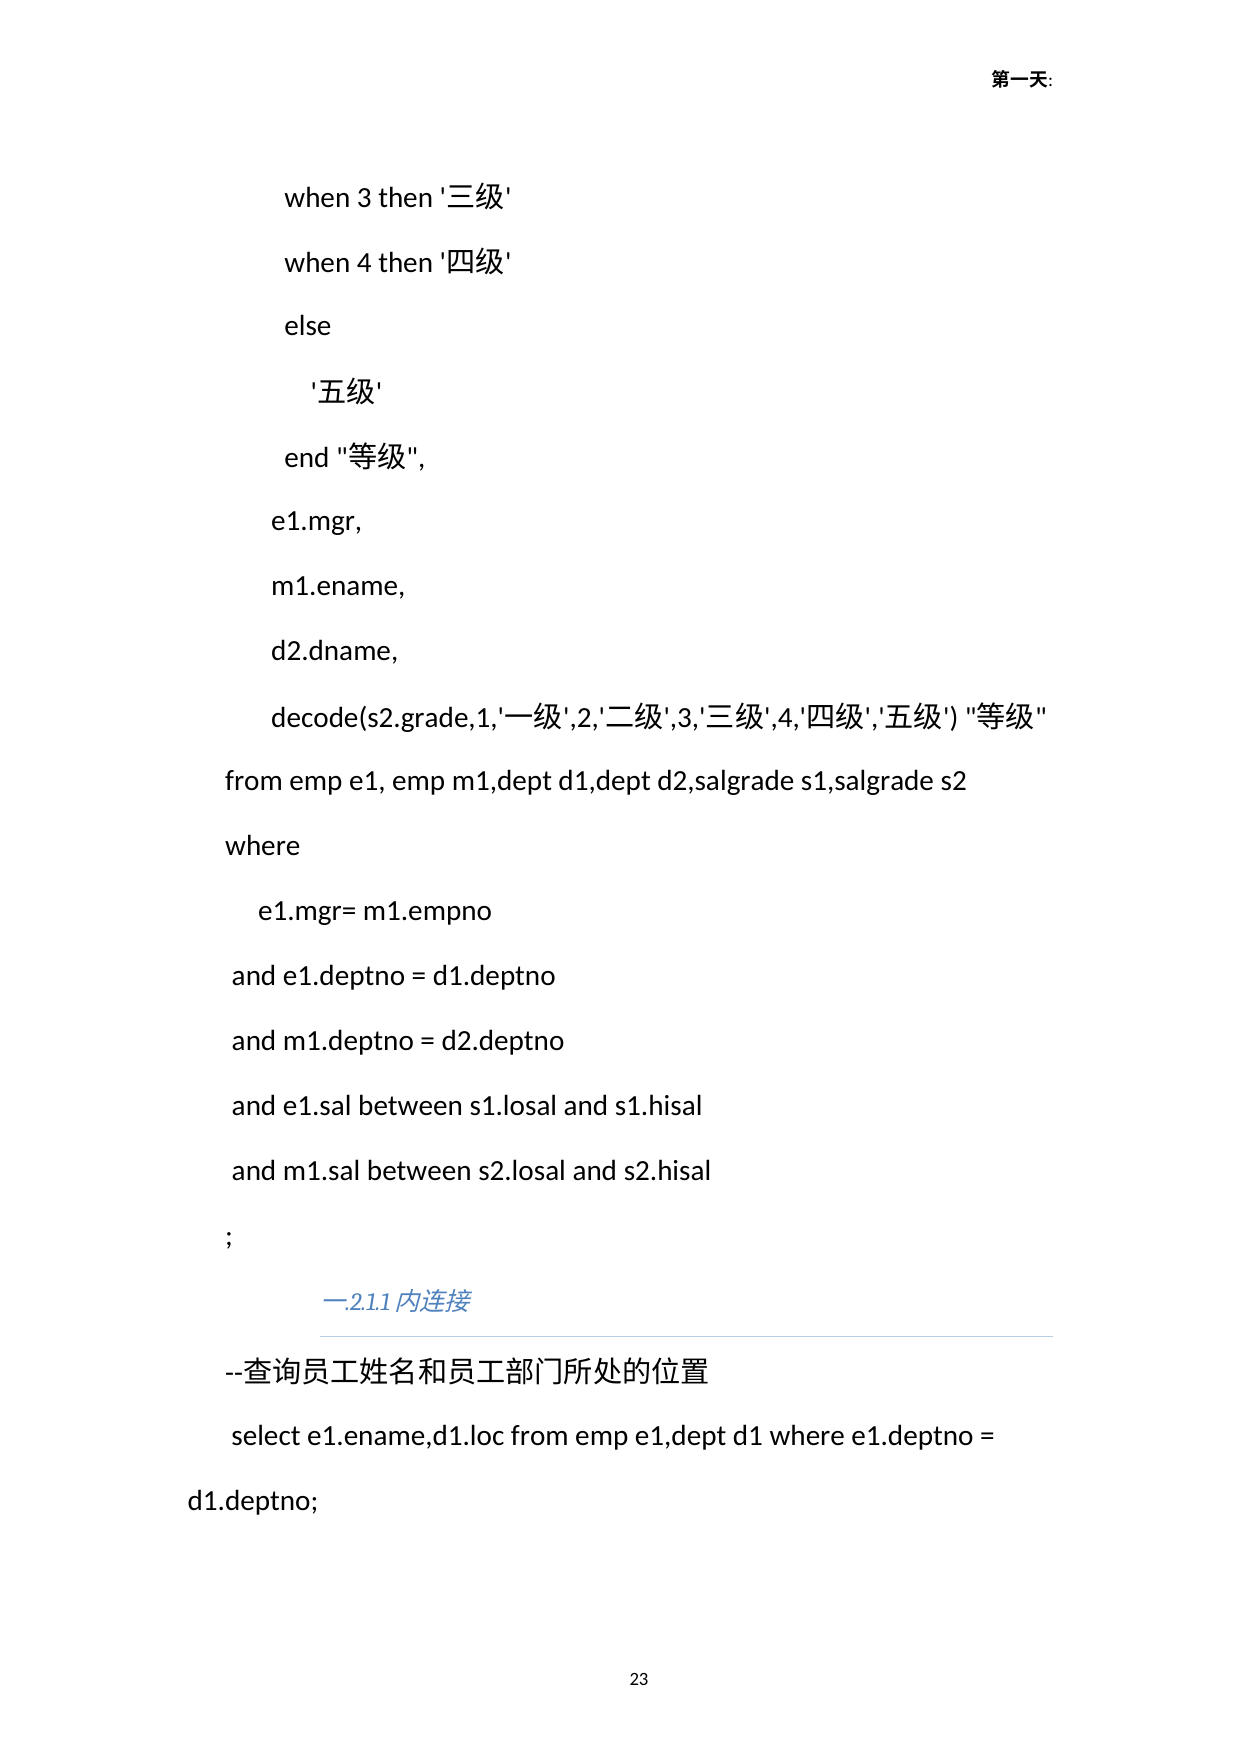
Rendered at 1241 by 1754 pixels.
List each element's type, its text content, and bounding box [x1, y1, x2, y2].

subtitle 内连接 [320, 1267, 1053, 1336]
text d2.dname, [187, 617, 1053, 682]
text e1.mgr, [187, 487, 1053, 552]
text e1.mgr= m1.empno [187, 877, 1053, 942]
text ; [187, 1202, 1053, 1267]
text and m1.deptno = d2.deptno [187, 1007, 1053, 1072]
text end "等级", [187, 422, 1053, 487]
text when 4 then '四级' [187, 227, 1053, 292]
text select e1.ename,d1.loc from emp e1,dept d1 where e1.deptno = d1.deptno; [187, 1402, 1053, 1532]
text where [187, 812, 1053, 877]
text m1.ename, [187, 552, 1053, 617]
text when 3 then '三级' [187, 162, 1053, 227]
text from emp e1, emp m1,dept d1,dept d2,salgrade s1,salgrade s2 [187, 747, 1053, 812]
text '五级' [187, 357, 1053, 422]
text decode(s2.grade,1,'一级',2,'二级',3,'三级',4,'四级','五级') "等级" [187, 682, 1053, 747]
text else [187, 292, 1053, 357]
text --查询员工姓名和员工部门所处的位置 [187, 1337, 1053, 1402]
text and e1.sal between s1.losal and s1.hisal [187, 1072, 1053, 1137]
text and m1.sal between s2.losal and s2.hisal [187, 1137, 1053, 1202]
text and e1.deptno = d1.deptno [187, 942, 1053, 1007]
